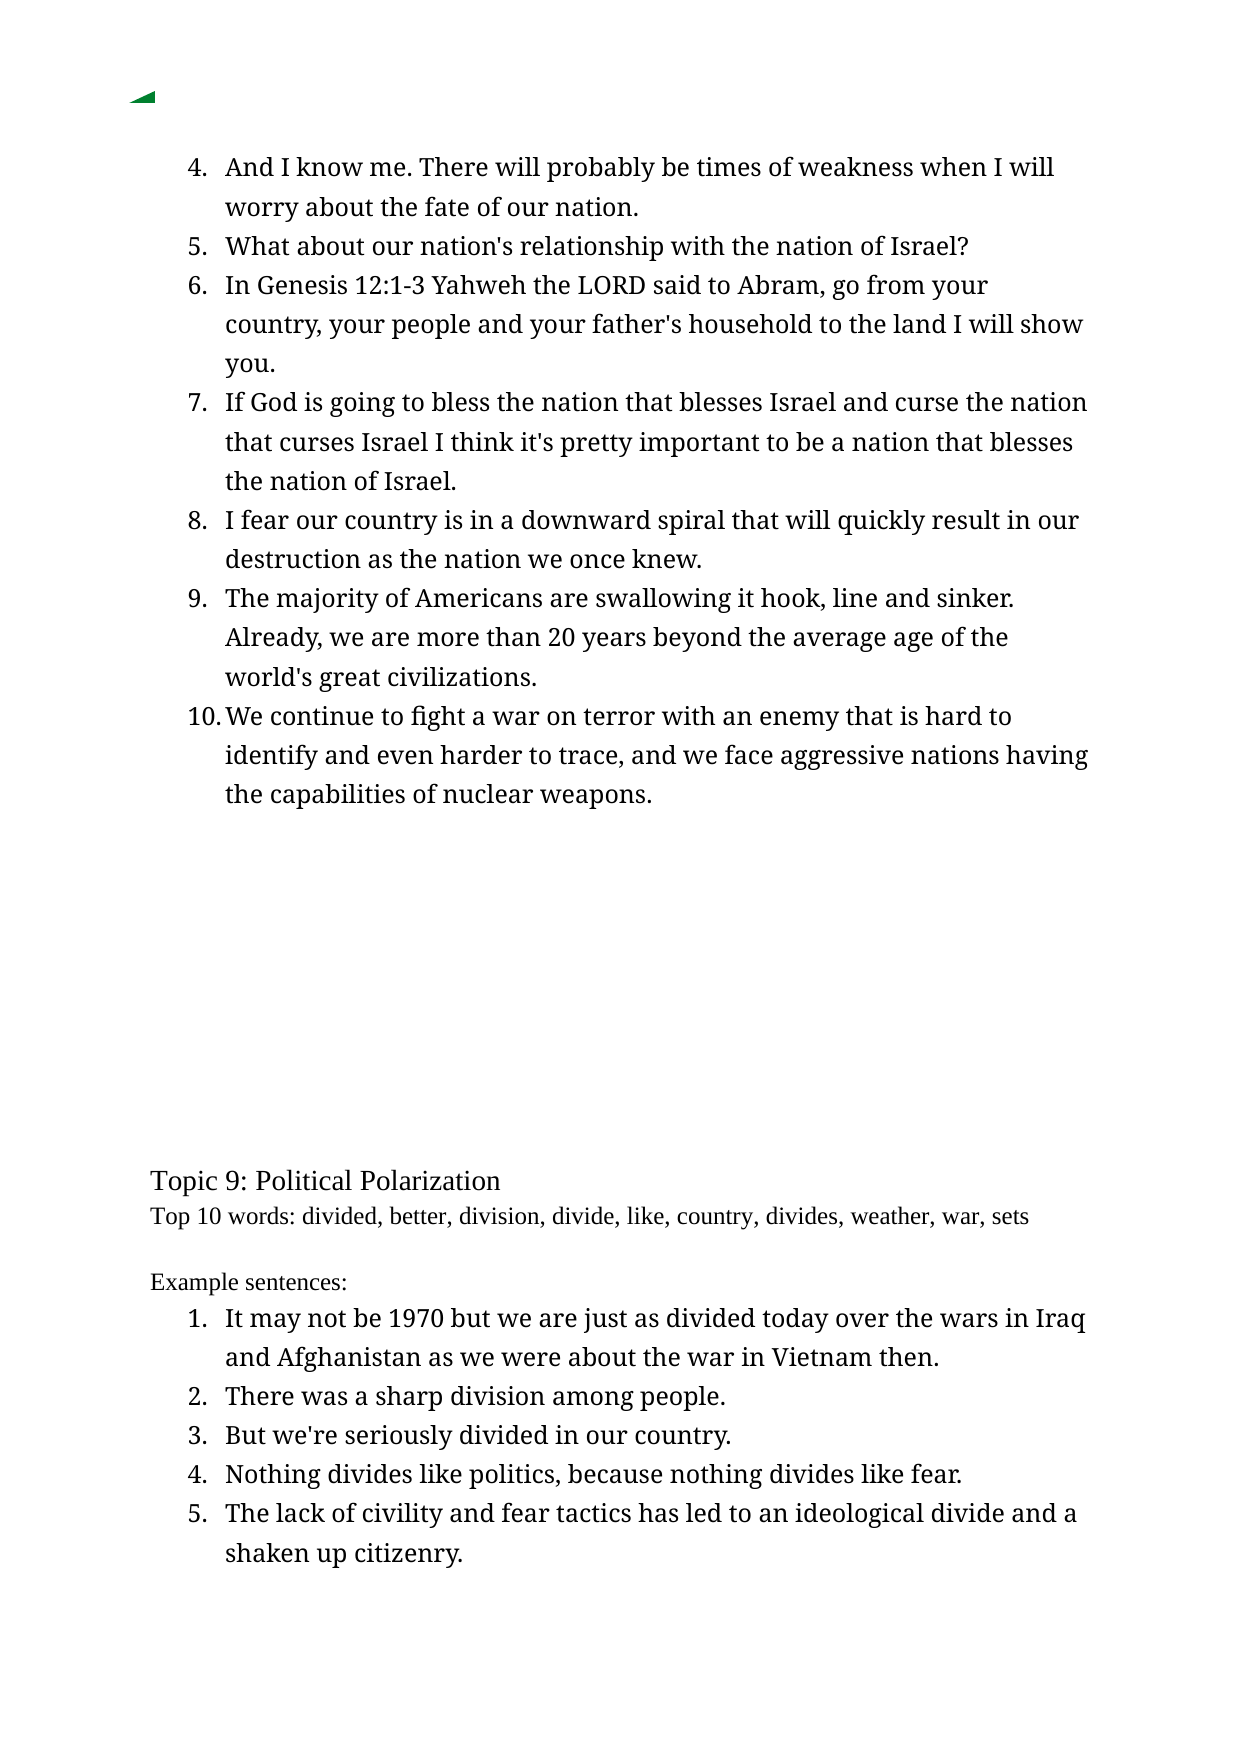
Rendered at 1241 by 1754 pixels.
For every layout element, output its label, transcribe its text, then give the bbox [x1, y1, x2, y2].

text Topic 9: Political Polarization [150, 1163, 1090, 1196]
text Example sentences: [150, 1267, 1090, 1296]
text Top 10 words: divided, better, division, divide, like, country, divides, weather, war, sets [150, 1201, 1090, 1230]
list What about our nation's relationship with the nation of Israel? [187, 228, 1090, 262]
list The lack of civility and fear tactics has led to an ideological divide and a shaken up citizenry. [187, 1496, 1090, 1569]
list In Genesis 12:1-3 Yahweh the LORD said to Abram, go from your country, your people and your father's household to the land I will show you. [187, 267, 1090, 380]
list But we're seriously divided in our country. [187, 1418, 1090, 1452]
list And I know me. There will probably be times of weakness when I will worry about the fate of our nation. [187, 150, 1090, 223]
list It may not be 1970 but we are just as divided today over the wars in Iraq and Afghanistan as we were about the war in Vietnam then. [187, 1300, 1090, 1373]
list Nothing divides like politics, because nothing divides like fear. [187, 1457, 1090, 1491]
list If God is going to bless the nation that blesses Israel and curse the nation that curses Israel I think it's pretty important to be a nation that blesses the nation of Israel. [187, 385, 1090, 497]
list I fear our country is in a downward spiral that will quickly result in our destruction as the nation we once knew. [187, 502, 1090, 576]
list We continue to fight a war on terror with an enemy that is hard to identify and even harder to trace, and we face aggressive nations having the capabilities of nuclear weapons. [187, 698, 1090, 811]
list The majority of Americans are swallowing it hook, line and sinker. Already, we are more than 20 years beyond the average age of the world's great civilizations. [187, 581, 1090, 693]
list There was a sharp division among people. [187, 1379, 1090, 1413]
